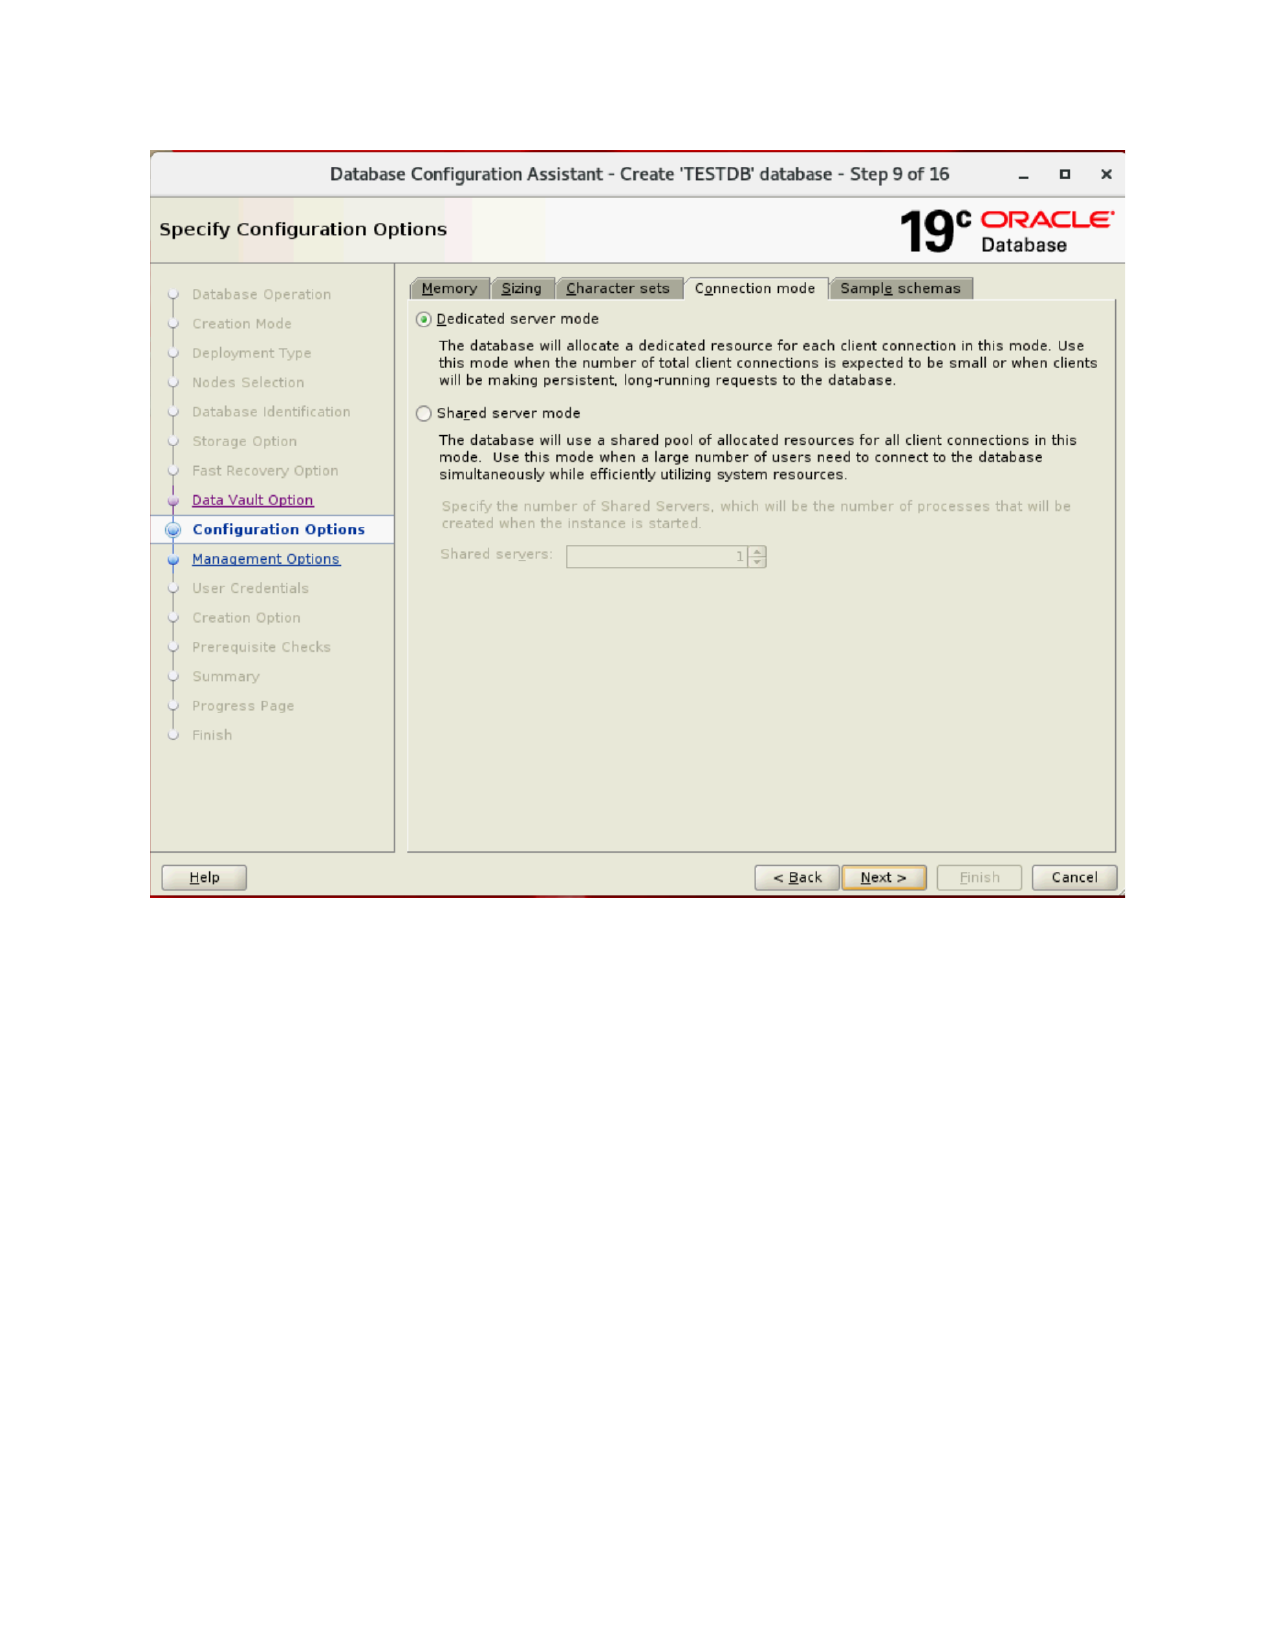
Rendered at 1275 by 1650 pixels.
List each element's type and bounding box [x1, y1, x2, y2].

picture [150, 150, 1125, 898]
